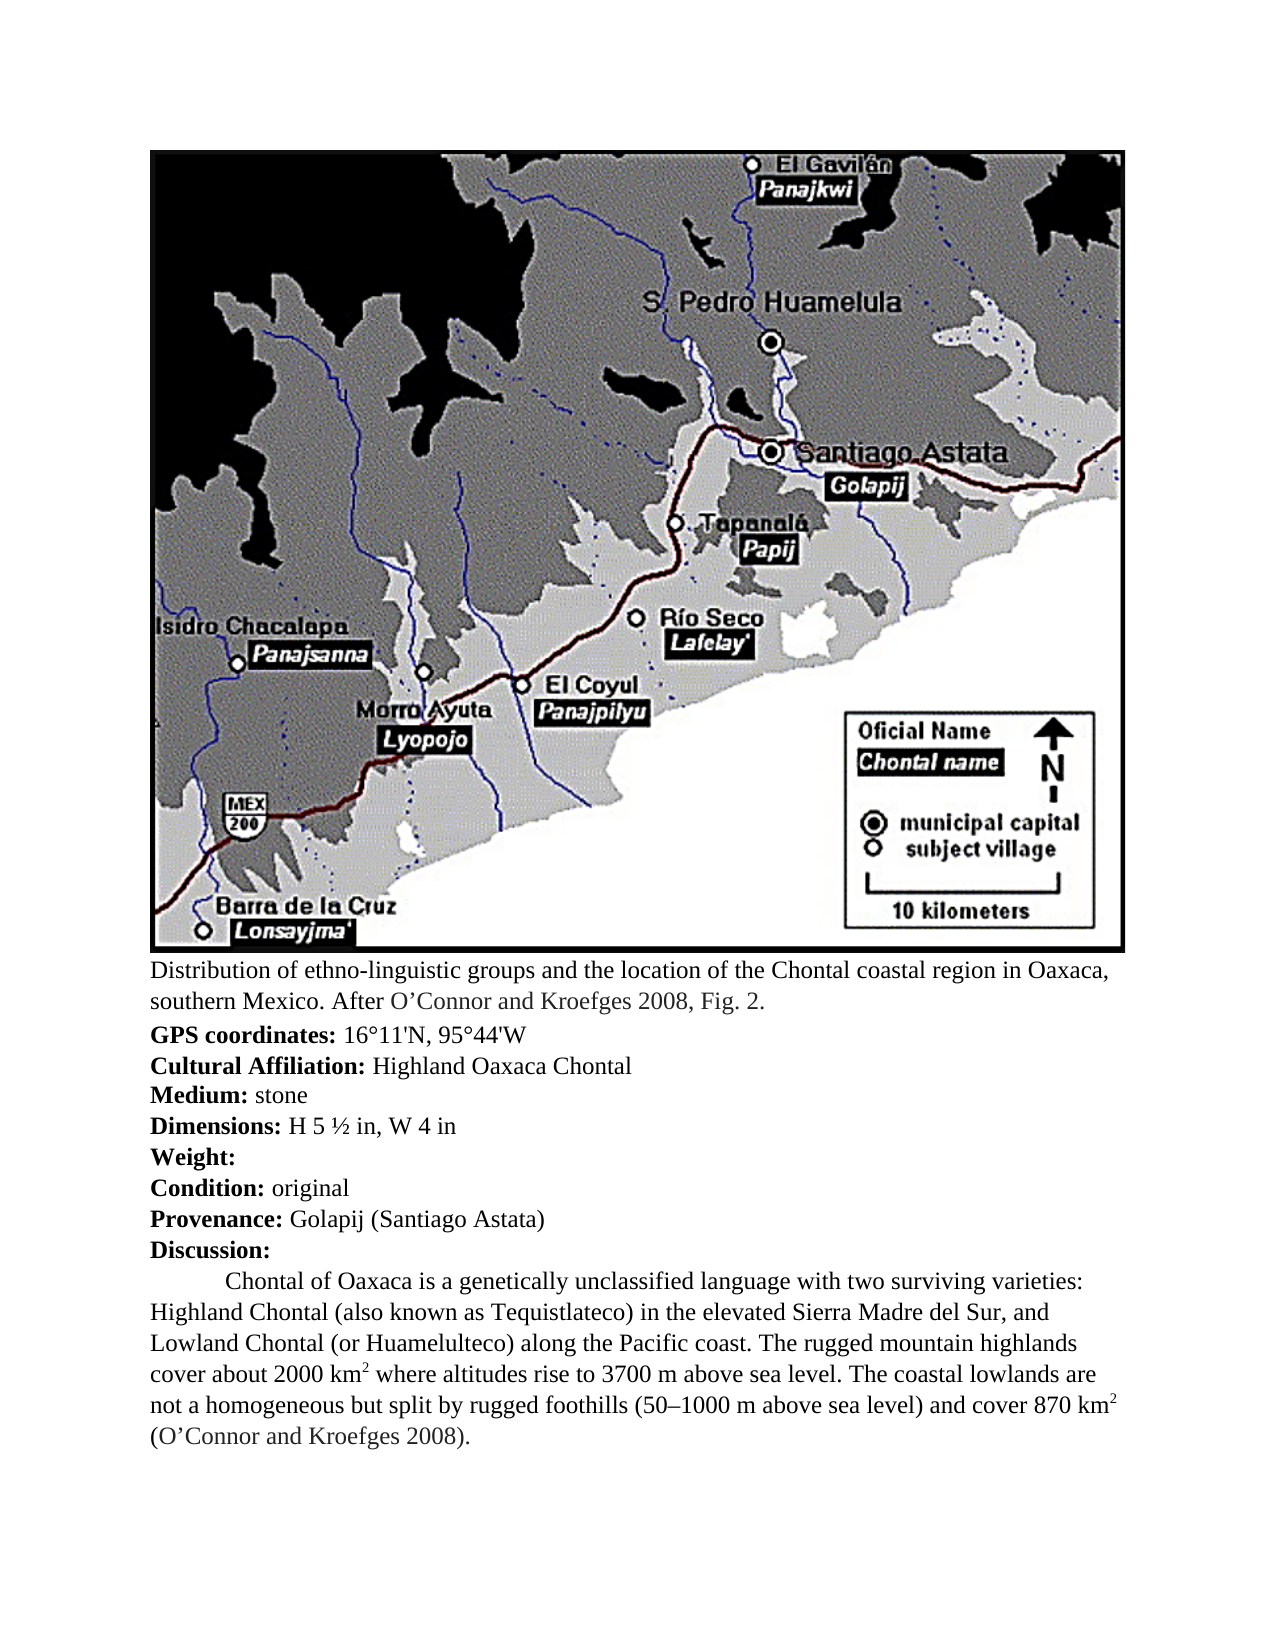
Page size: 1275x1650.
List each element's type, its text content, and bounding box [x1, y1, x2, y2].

text Distribution of ethno-linguistic groups and the location of the Chontal coastal region in Oaxaca, southern Mexico. After O’Connor and Kroefges 2008, Fig. 2. [150, 955, 1125, 1015]
text Weight: [150, 1142, 1125, 1171]
picture [150, 150, 1125, 953]
text GPS coordinates: 16°11'N, 95°44'W [150, 1017, 1125, 1048]
text Chontal of Oaxaca is a genetically unclassified language with two surviving varieties: Highland Chontal (also known as Tequistlateco) in the elevated Sierra Madre del Sur, and Lowland Chontal (or Huamelulteco) along the Pacific coast. The rugged mountain highlands cover about 2000 km2 where altitudes rise to 3700 m above sea level. The coastal lowlands are not a homogeneous but split by rugged foothills (50–1000 m above sea level) and cover 870 km2 (O’Connor and Kroefges 2008). [150, 1266, 1125, 1450]
text Dimensions: H 5 ½ in, W 4 in [150, 1111, 1125, 1139]
text Medium: stone [150, 1080, 1125, 1108]
text Condition: original [150, 1173, 1125, 1202]
text Discussion: [150, 1235, 1125, 1264]
text Provenance: Golapij (Santiago Astata) [150, 1204, 1125, 1233]
text Cultural Affiliation: Highland Oaxaca Chontal [150, 1048, 1125, 1080]
